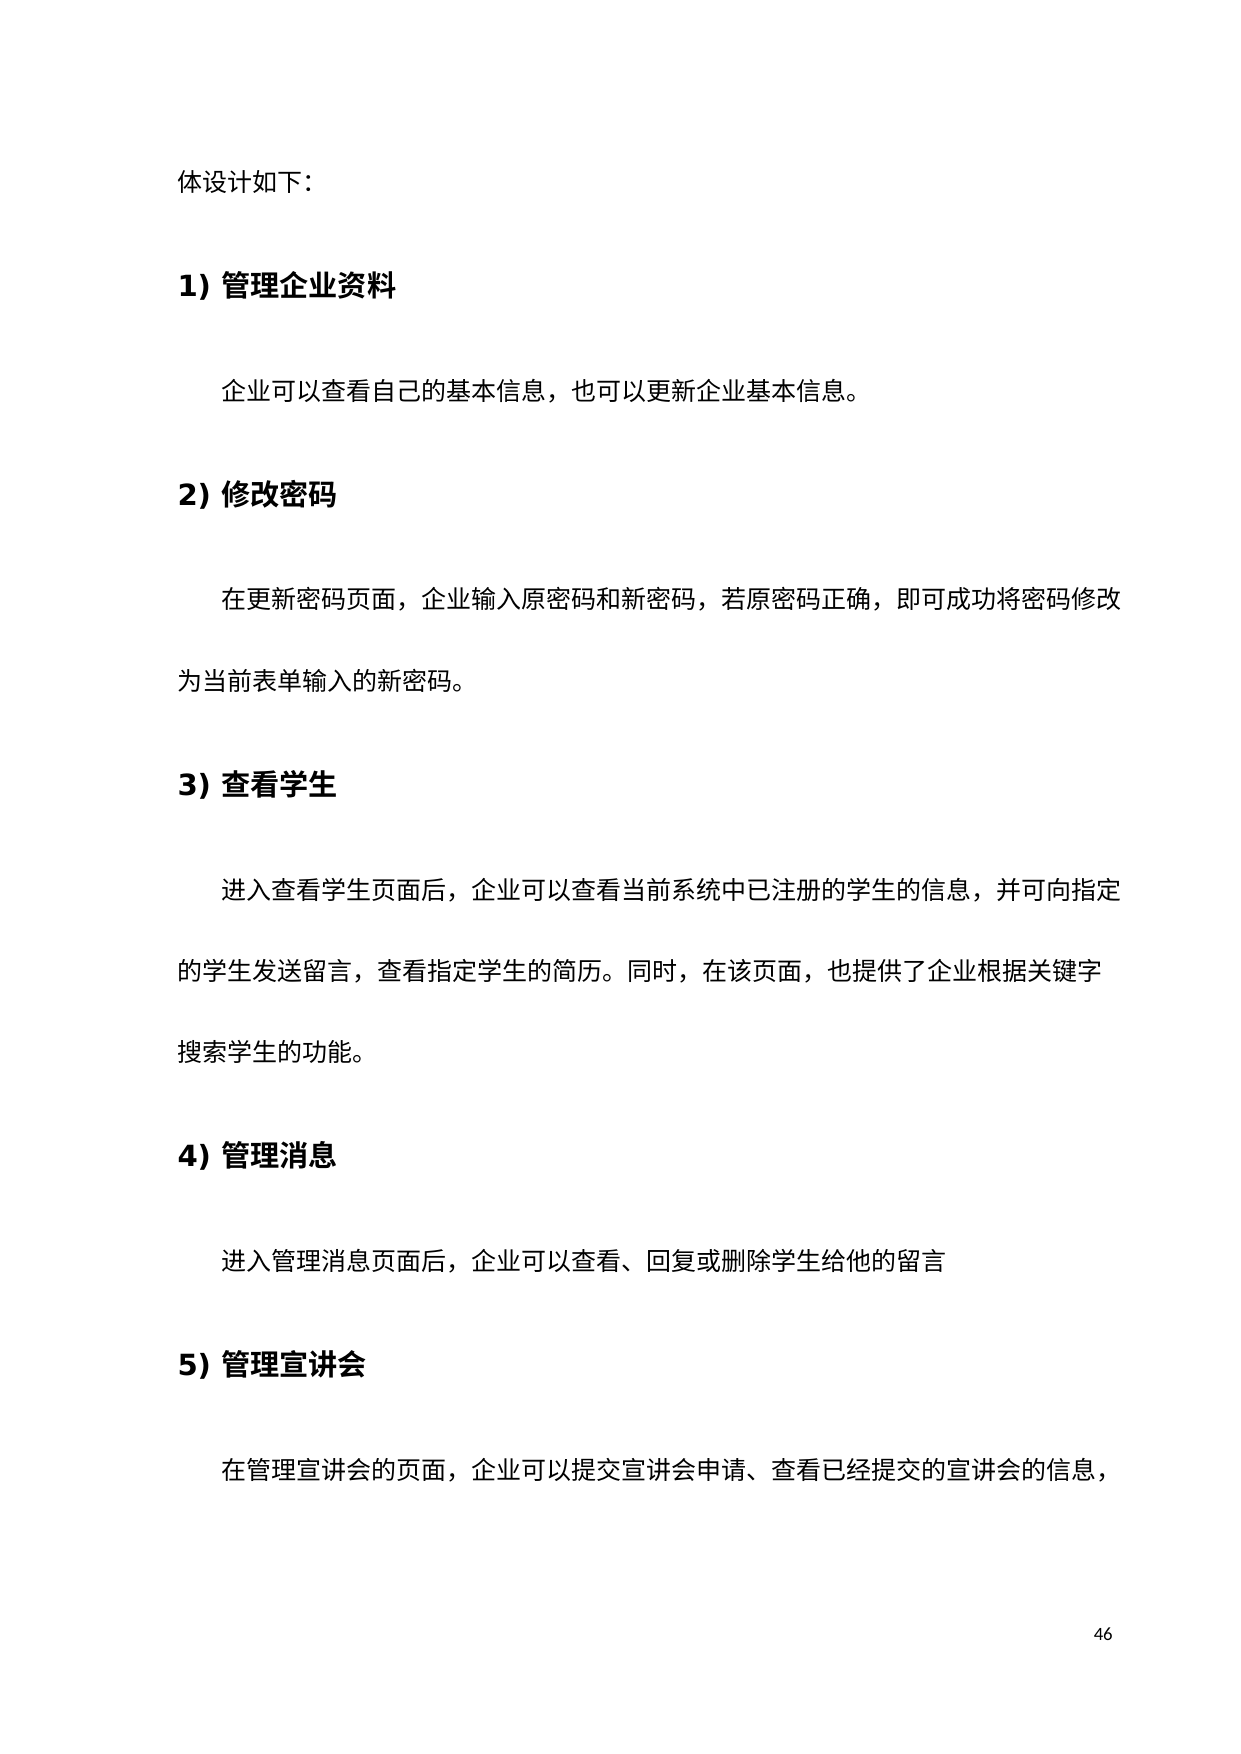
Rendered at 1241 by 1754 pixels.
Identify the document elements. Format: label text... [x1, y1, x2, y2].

subtitle 修改密码 [177, 460, 1122, 525]
subtitle 查看学生 [177, 750, 1122, 815]
text 企业可以查看自己的基本信息，也可以更新企业基本信息。 [177, 357, 1122, 422]
text 进入查看学生页面后，企业可以查看当前系统中已注册的学生的信息，并可向指定的学生发送留言，查看指定学生的简历。同时，在该页面，也提供了企业根据关键字搜索学生的功能。 [177, 856, 1122, 1083]
subtitle 管理消息 [177, 1121, 1122, 1186]
subtitle 管理宣讲会 [177, 1330, 1122, 1395]
text 在更新密码页面，企业输入原密码和新密码，若原密码正确，即可成功将密码修改为当前表单输入的新密码。 [177, 566, 1122, 712]
text 进入管理消息页面后，企业可以查看、回复或删除学生给他的留言 [177, 1227, 1122, 1292]
subtitle 管理企业资料 [177, 251, 1122, 316]
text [177, 1436, 1122, 1501]
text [177, 148, 1122, 213]
